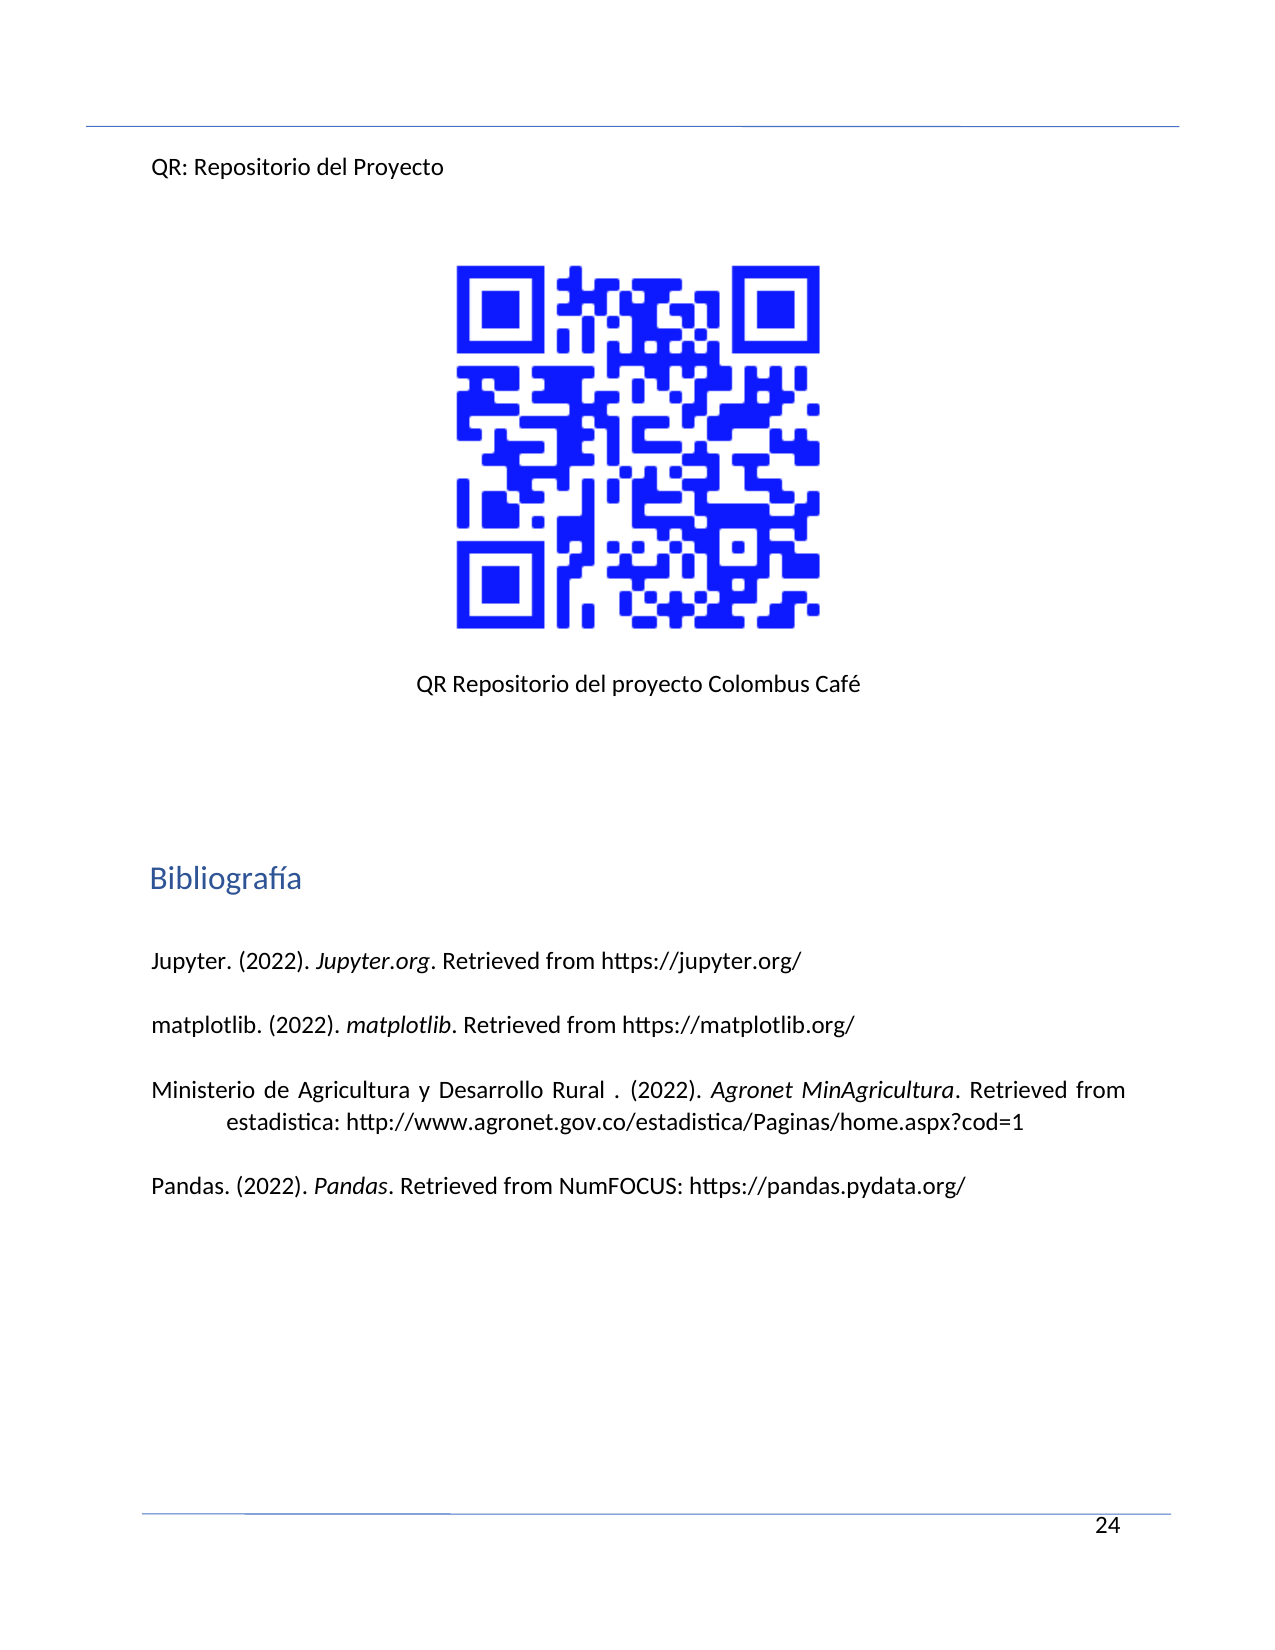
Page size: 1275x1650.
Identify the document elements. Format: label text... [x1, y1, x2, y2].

text QR: Repositorio del Proyecto [151, 151, 1126, 181]
text QR Repositorio del proyecto Colombus Café [151, 668, 1126, 699]
subtitle Bibliografía [149, 857, 1126, 898]
picture [404, 213, 873, 637]
